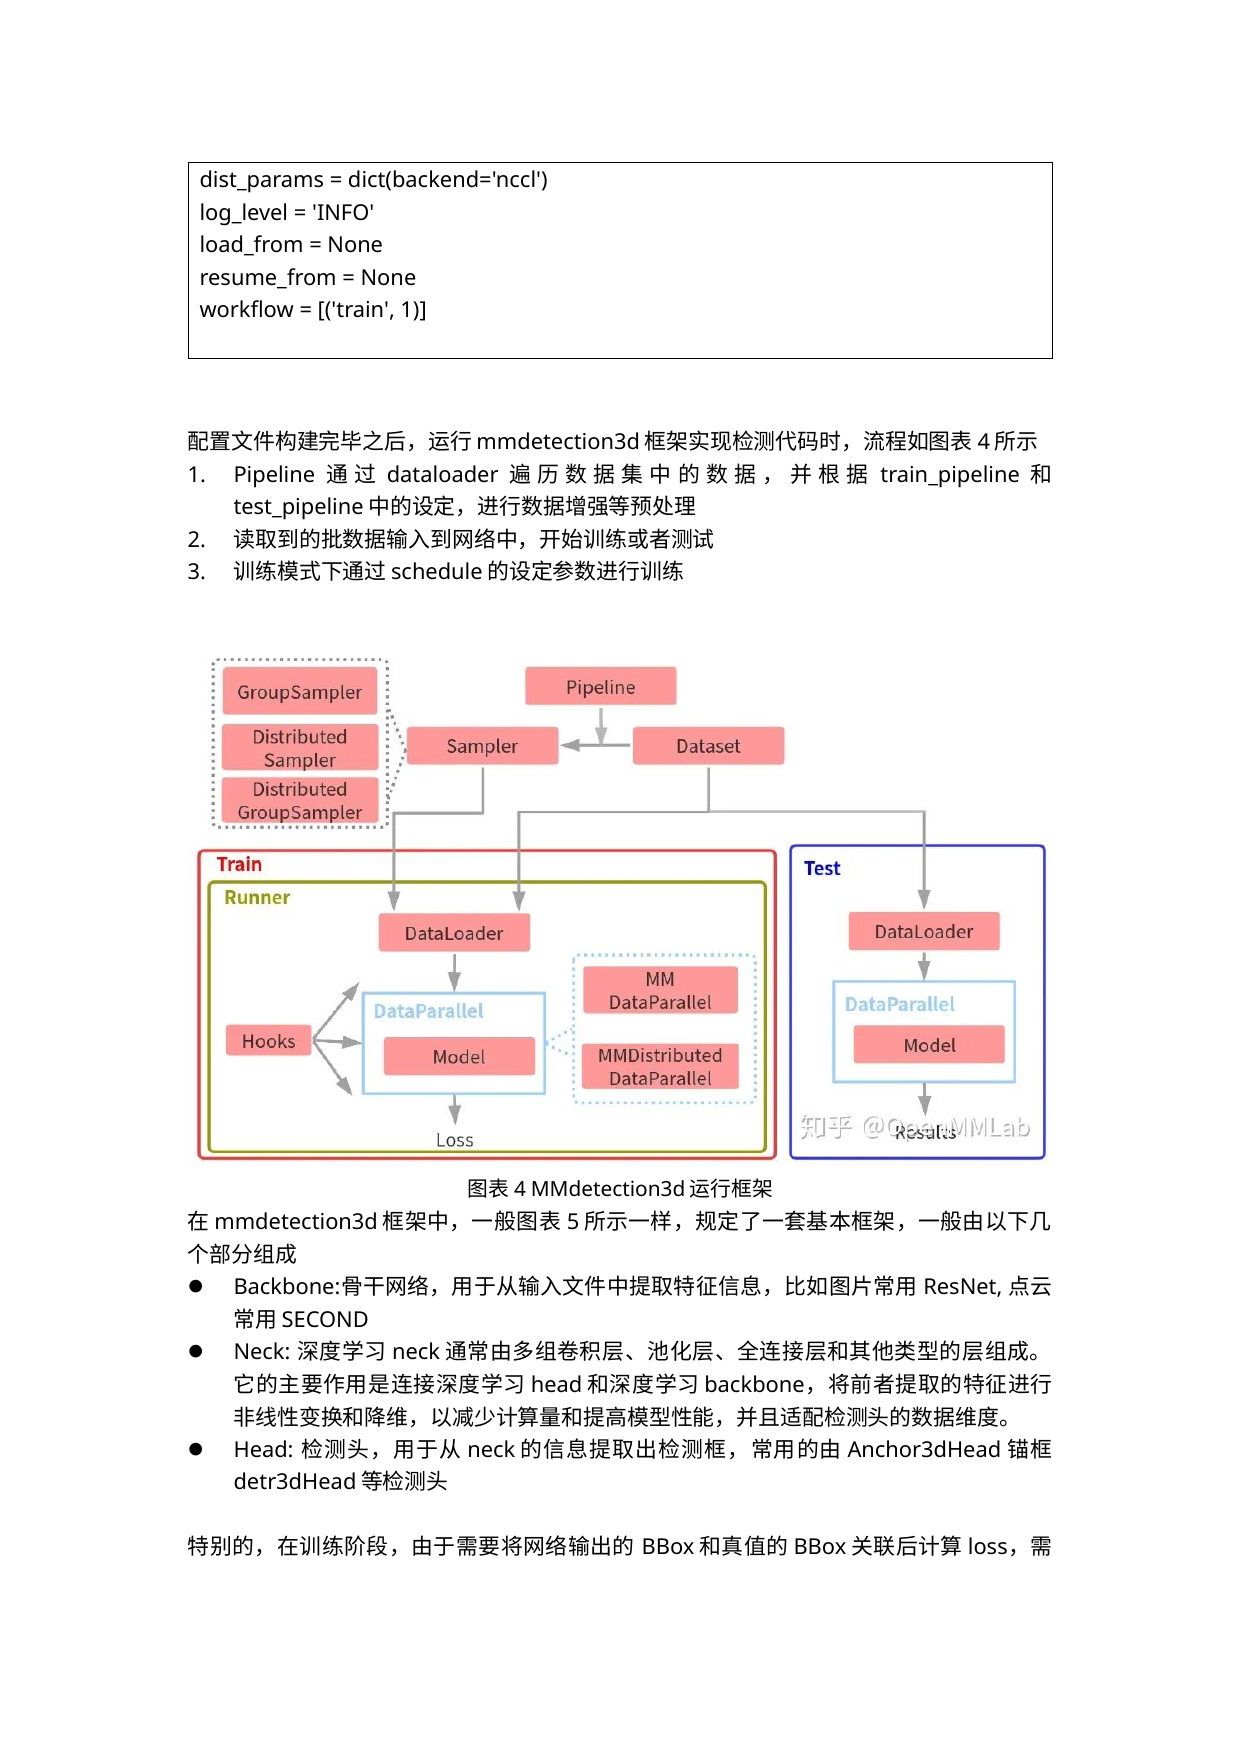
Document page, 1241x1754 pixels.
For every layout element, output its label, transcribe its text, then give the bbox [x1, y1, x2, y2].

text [187, 1529, 1053, 1562]
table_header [189, 163, 1052, 358]
text 图表 4 MMdetection3d运行框架 [187, 1172, 1053, 1204]
list 读取到的批数据输入到网络中，开始训练或者测试 [187, 522, 1053, 554]
list Pipeline通过dataloader遍历数据集中的数据，并根据train_pipeline和test_pipeline中的设定，进行数据增强等预处理 [187, 457, 1053, 522]
list Head: 检测头，用于从neck的信息提取出检测框，常用的由Anchor3dHead锚框，detr3dHead等检测头 [187, 1432, 1053, 1497]
text 配置文件构建完毕之后，运行mmdetection3d框架实现检测代码时，流程如图表 4所示 [187, 424, 1053, 457]
picture [187, 651, 1053, 1166]
text 在mmdetection3d框架中，一般图表 5所示一样，规定了一套基本框架，一般由以下几个部分组成 [187, 1204, 1053, 1269]
list Backbone:骨干网络，用于从输入文件中提取特征信息，比如图片常用ResNet, 点云常用SECOND [187, 1269, 1053, 1334]
list Neck: 深度学习neck通常由多组卷积层、池化层、全连接层和其他类型的层组成。 它的主要作用是连接深度学习head和深度学习backbone，将前者提取的特征进行非线性变换和降维，以减少计算量和提高模型性能，并且适配检测头的数据维度。 [187, 1334, 1053, 1432]
list 训练模式下通过schedule的设定参数进行训练 [187, 554, 1053, 587]
